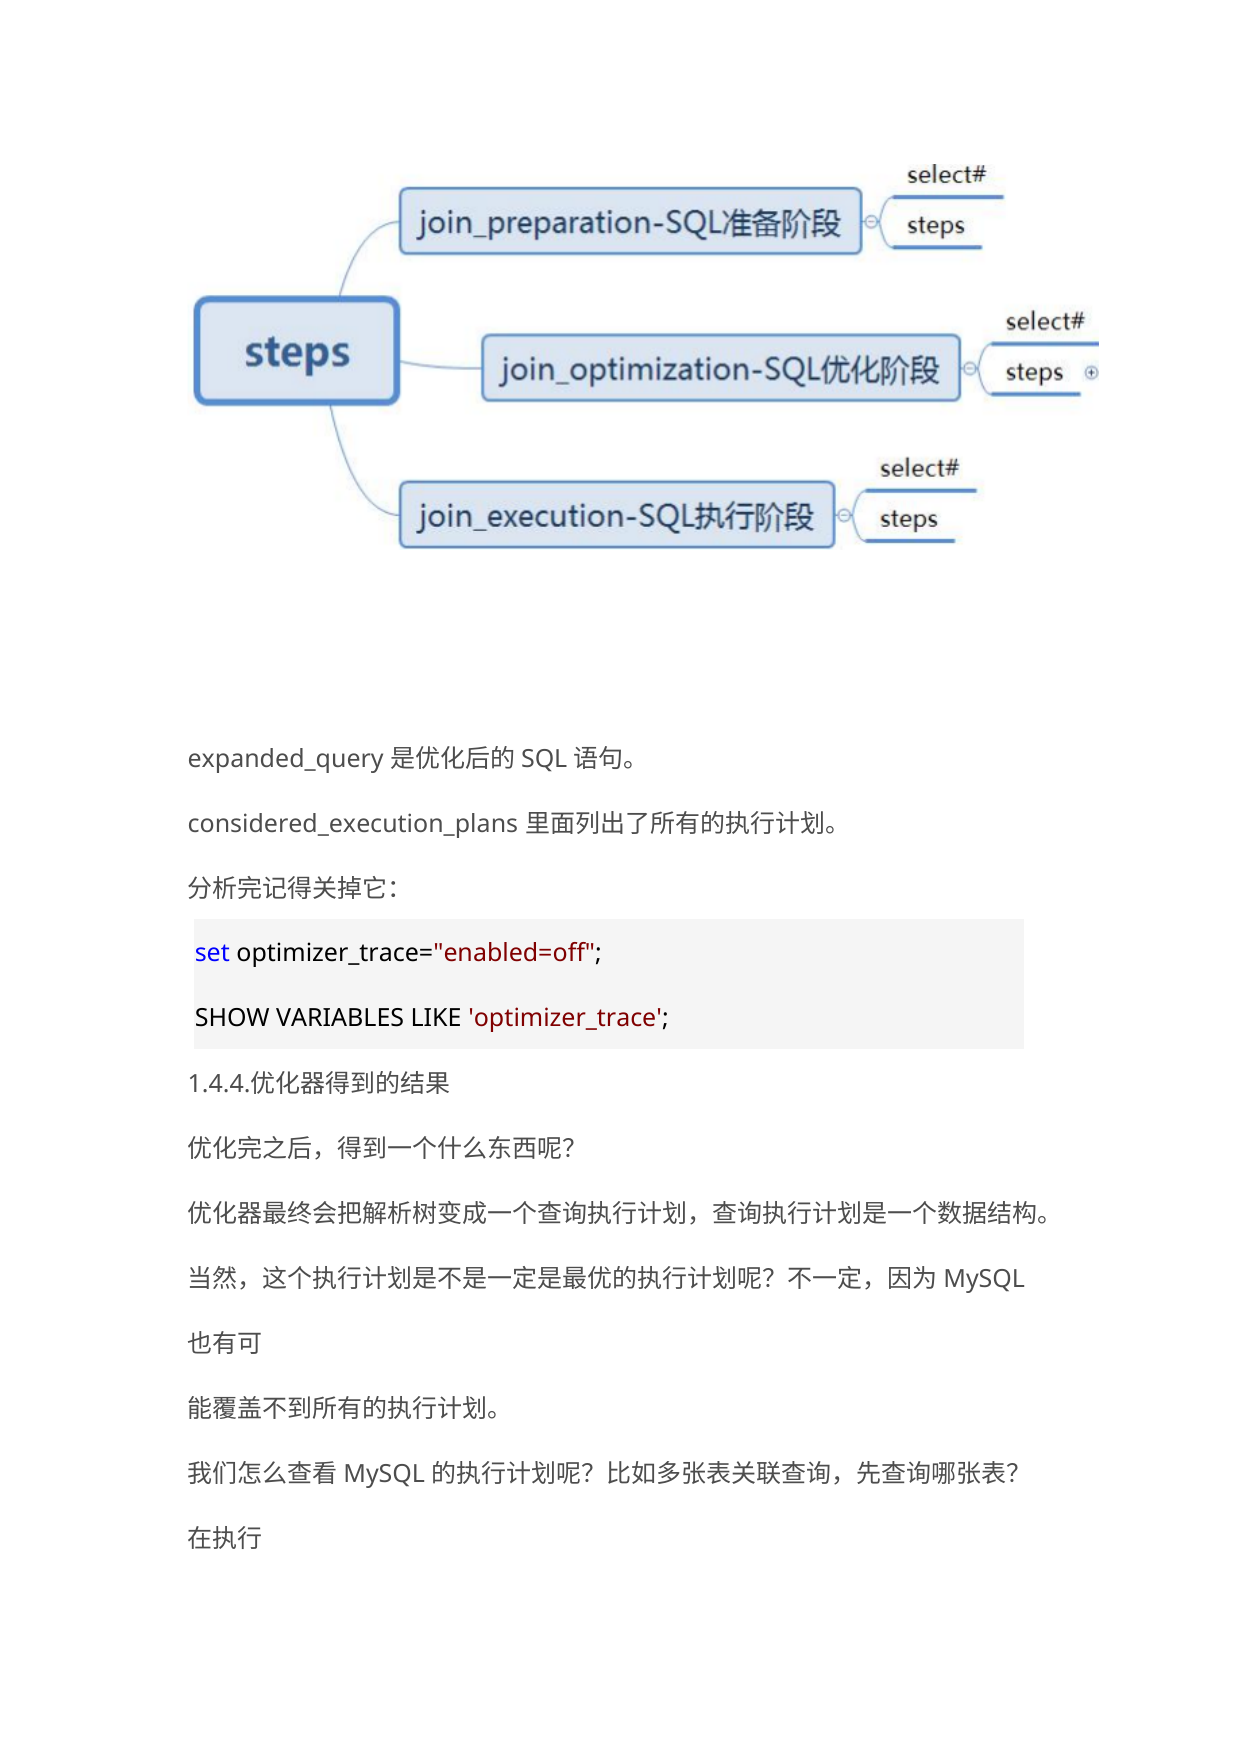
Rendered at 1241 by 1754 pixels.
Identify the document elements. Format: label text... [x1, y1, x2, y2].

text considered_execution_plans 里面列出了所有的执行计划。 [187, 789, 1053, 854]
text 我们怎么查看 MySQL 的执行计划呢？比如多张表关联查询，先查询哪张表？在执行 [187, 1439, 1053, 1569]
text 优化器最终会把解析树变成一个查询执行计划，查询执行计划是一个数据结构。 [187, 1179, 1053, 1244]
text 当然，这个执行计划是不是一定是最优的执行计划呢？不一定，因为 MySQL 也有可 [187, 1244, 1053, 1374]
text 分析完记得关掉它： [187, 854, 1053, 919]
picture [187, 164, 1099, 550]
text set optimizer_trace="enabled=off"; [194, 919, 1024, 984]
text 优化完之后，得到一个什么东西呢？ [187, 1114, 1053, 1179]
text SHOW VARIABLES LIKE 'optimizer_trace'; [194, 984, 1024, 1049]
text expanded_query 是优化后的 SQL 语句。 [187, 724, 1053, 789]
text 能覆盖不到所有的执行计划。 [187, 1374, 1053, 1439]
text 1.4.4.优化器得到的结果 [187, 1049, 1053, 1114]
